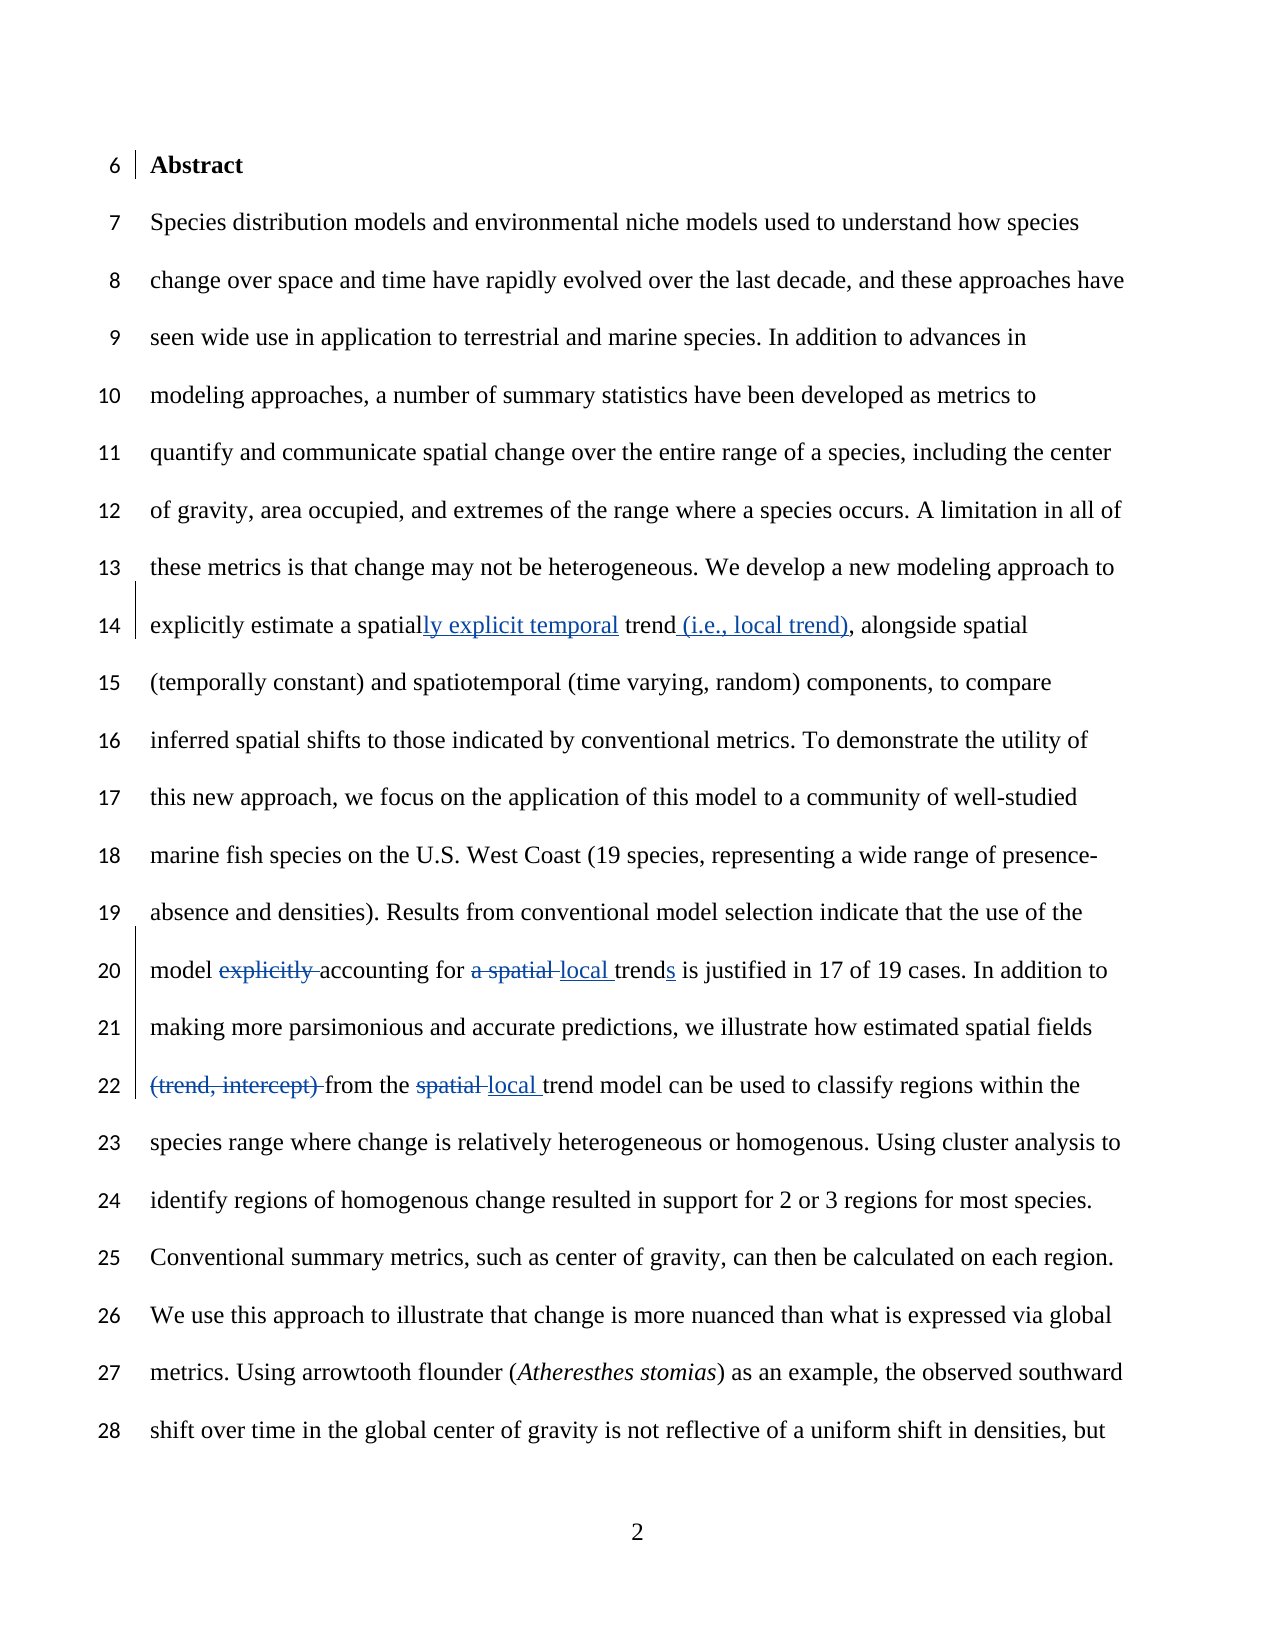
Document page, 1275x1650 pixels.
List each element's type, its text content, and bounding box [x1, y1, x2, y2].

text Abstract [150, 150, 1125, 179]
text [150, 207, 1125, 1444]
